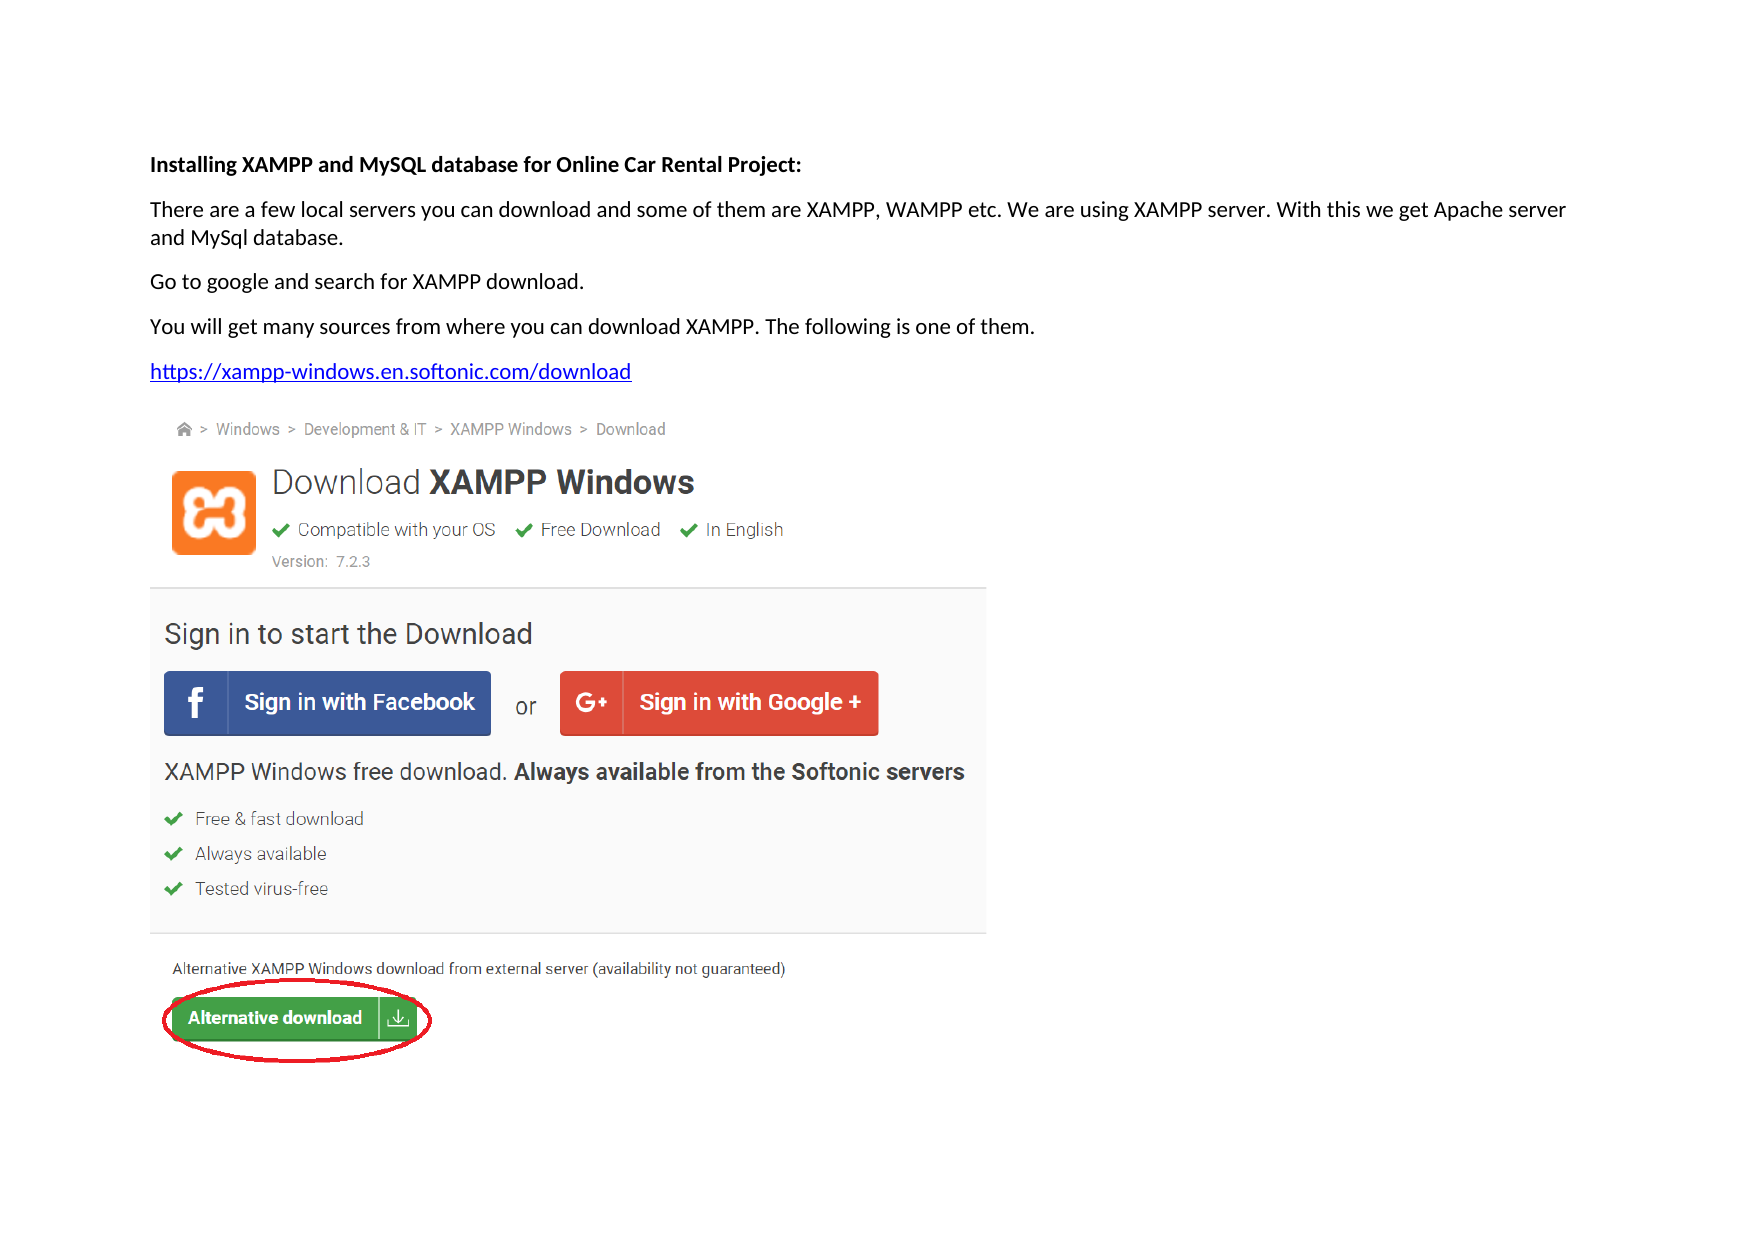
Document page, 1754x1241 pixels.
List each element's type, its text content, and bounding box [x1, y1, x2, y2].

text Go to google and search for XAMPP download. [150, 267, 1604, 295]
text Installing XAMPP and MySQL database for Online Car Rental Project: [150, 150, 1604, 178]
picture [150, 401, 987, 1076]
text There are a few local servers you can download and some of them are XAMPP, WAMPP etc. We are using XAMPP server. With this we get Apache server and MySql database. [150, 195, 1604, 251]
text You will get many sources from where you can download XAMPP. The following is one of them. [150, 312, 1604, 340]
text https://xampp-windows.en.softonic.com/download [150, 357, 1604, 385]
